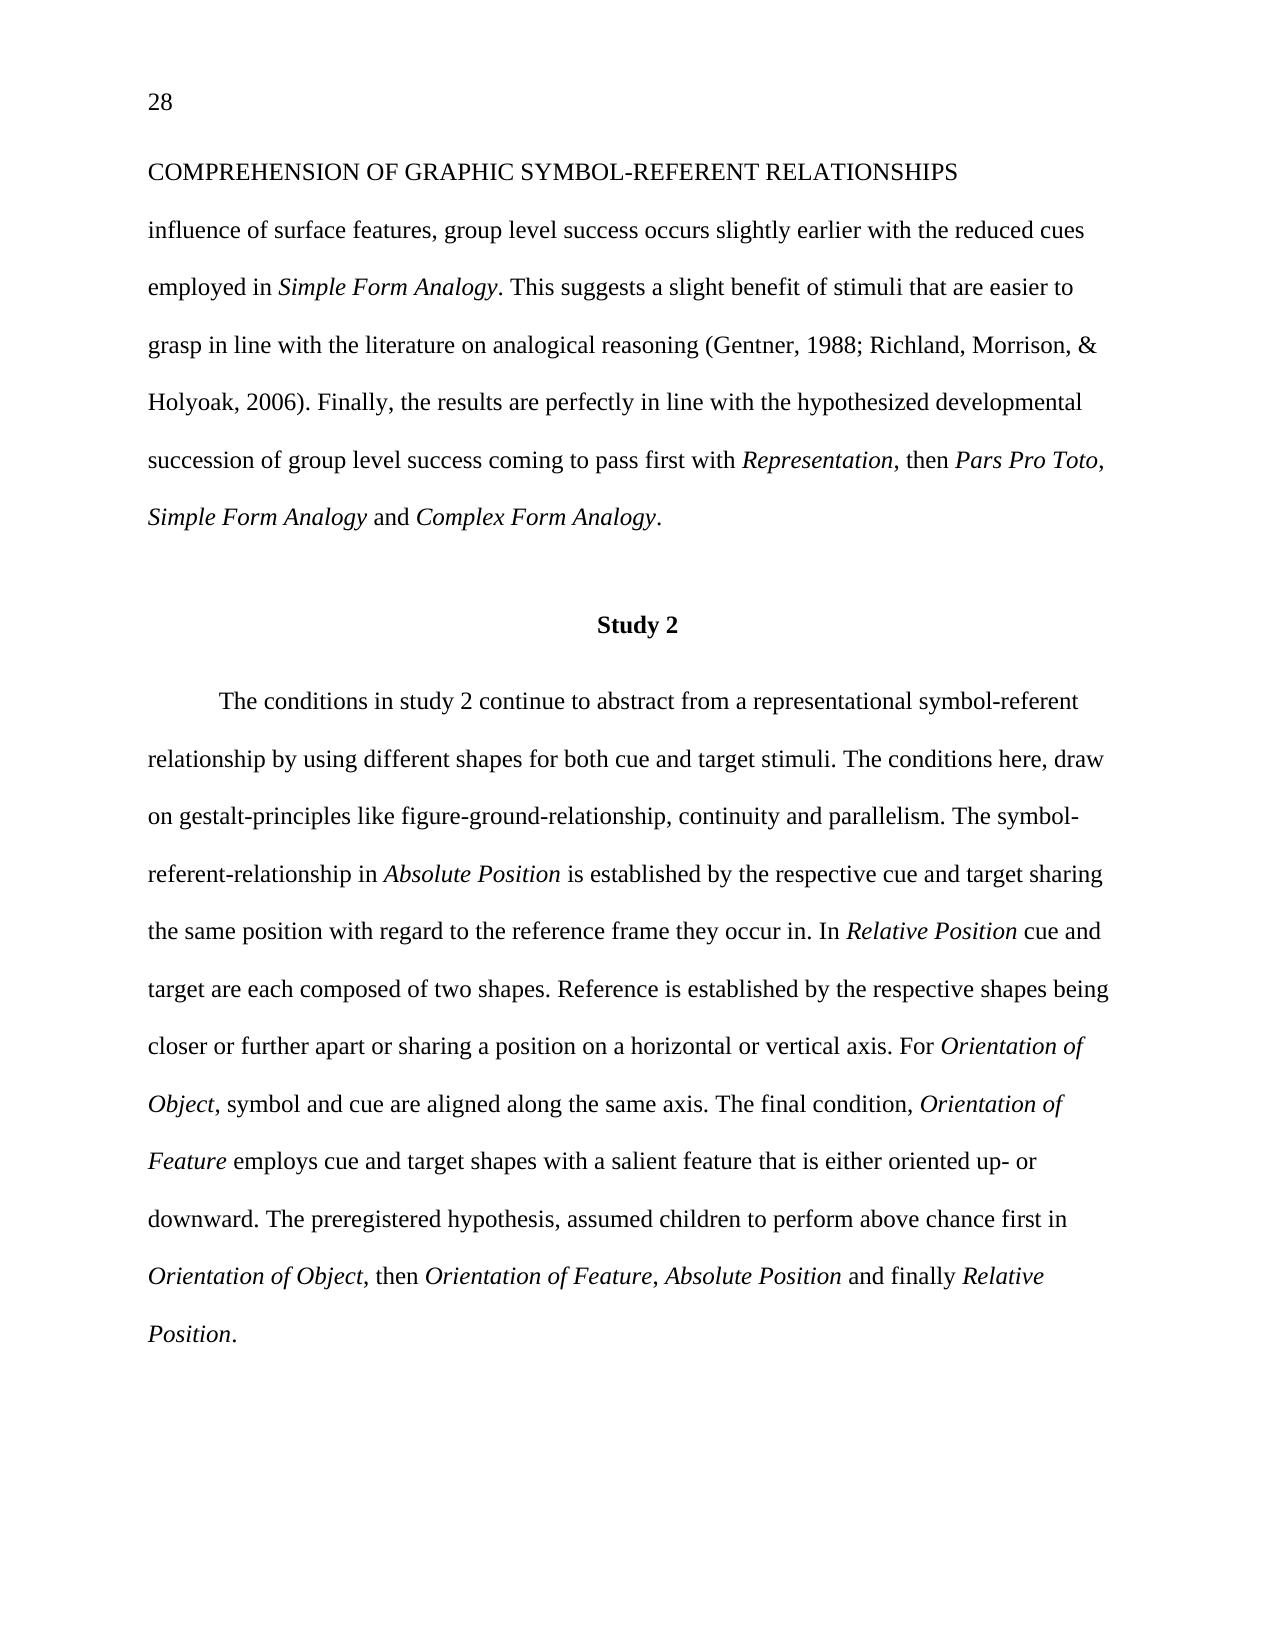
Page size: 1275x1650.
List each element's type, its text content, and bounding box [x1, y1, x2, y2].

subtitle Study 2 [148, 610, 1127, 639]
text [148, 215, 1127, 531]
text The conditions in study 2 continue to abstract from a representational symbol-referent relationship by using different shapes for both cue and target stimuli. The conditions here, draw on gestalt-principles like figure-ground-relationship, continuity and parallelism. The symbol-referent-relationship in Absolute Position is established by the respective cue and target sharing the same position with regard to the reference frame they occur in. In Relative Position cue and target are each composed of two shapes. Reference is established by the respective shapes being closer or further apart or sharing a position on a horizontal or vertical axis. For Orientation of Object, symbol and cue are aligned along the same axis. The final condition, Orientation of Feature employs cue and target shapes with a salient feature that is either oriented up- or downward. The preregistered hypothesis, assumed children to perform above chance first in Orientation of Object, then Orientation of Feature, Absolute Position and finally Relative Position. [148, 686, 1127, 1347]
